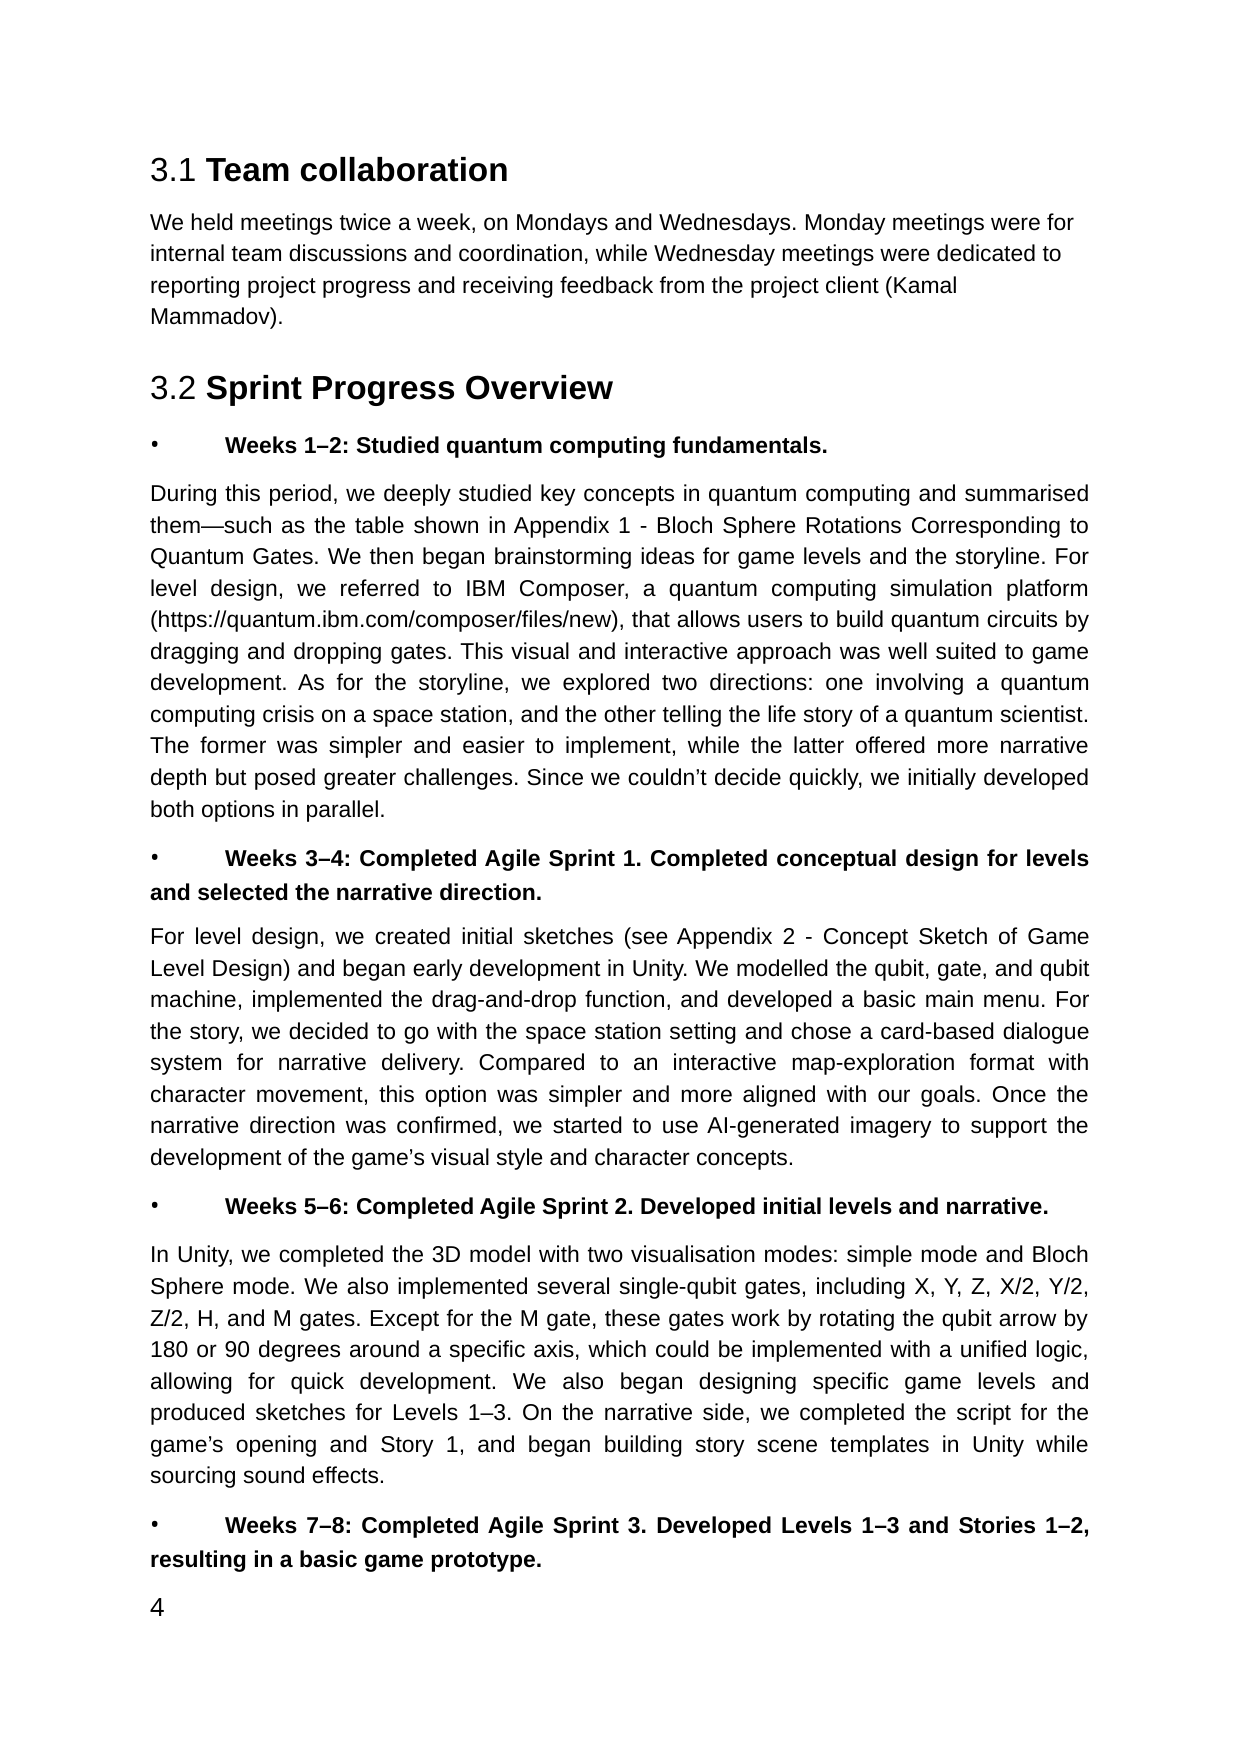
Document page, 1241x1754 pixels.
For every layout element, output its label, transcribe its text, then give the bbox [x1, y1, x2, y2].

text 3.2 Sprint Progress Overview [150, 368, 1090, 407]
list Weeks 1–2: Studied quantum computing fundamentals. [150, 427, 1090, 461]
list Weeks 3–4: Completed Agile Sprint 1. Completed conceptual design for levels and selected the narrative direction. [150, 840, 1090, 905]
text During this period, we deeply studied key concepts in quantum computing and summarised them—such as the table shown in Appendix 1 - Bloch Sphere Rotations Corresponding to Quantum Gates. We then began brainstorming ideas for game levels and the storyline. For level design, we referred to IBM Composer, a quantum computing simulation platform (https://quantum.ibm.com/composer/files/new), that allows users to build quantum circuits by dragging and dropping gates. This visual and interactive approach was well suited to game development. As for the storyline, we explored two directions: one involving a quantum computing crisis on a space station, and the other telling the life story of a quantum scientist. The former was simpler and easier to implement, while the latter offered more narrative depth but posed greater challenges. Since we couldn’t decide quickly, we initially developed both options in parallel. [150, 480, 1090, 822]
text In Unity, we completed the 3D model with two visualisation modes: simple mode and Bloch Sphere mode. We also implemented several single-qubit gates, including X, Y, Z, X/2, Y/2, Z/2, H, and M gates. Except for the M gate, these gates work by rotating the qubit arrow by 180 or 90 degrees around a specific axis, which could be implemented with a unified logic, allowing for quick development. We also began designing specific game levels and produced sketches for Levels 1–3. On the narrative side, we completed the script for the game’s opening and Story 1, and began building story scene templates in Unity while sourcing sound effects. [150, 1241, 1090, 1489]
text For level design, we created initial sketches (see Appendix 2 - Concept Sketch of Game Level Design) and began early development in Unity. We modelled the qubit, gate, and qubit machine, implemented the drag-and-drop function, and developed a basic main menu. For the story, we decided to go with the space station setting and chose a card-based dialogue system for narrative delivery. Compared to an interactive map-exploration format with character movement, this option was simpler and more aligned with our goals. Once the narrative direction was confirmed, we started to use AI-generated imagery to support the development of the game’s visual style and character concepts. [150, 923, 1090, 1170]
text 3.1 Team collaboration [150, 150, 1090, 188]
list Weeks 5–6: Completed Agile Sprint 2. Developed initial levels and narrative. [150, 1188, 1090, 1222]
list Weeks 7–8: Completed Agile Sprint 3. Developed Levels 1–3 and Stories 1–2, resulting in a basic game prototype. [150, 1506, 1090, 1572]
text We held meetings twice a week, on Mondays and Wednesdays. Monday meetings were for internal team discussions and coordination, while Wednesday meetings were dedicated to reporting project progress and receiving feedback from the project client (Kamal Mammadov). [150, 208, 1090, 329]
